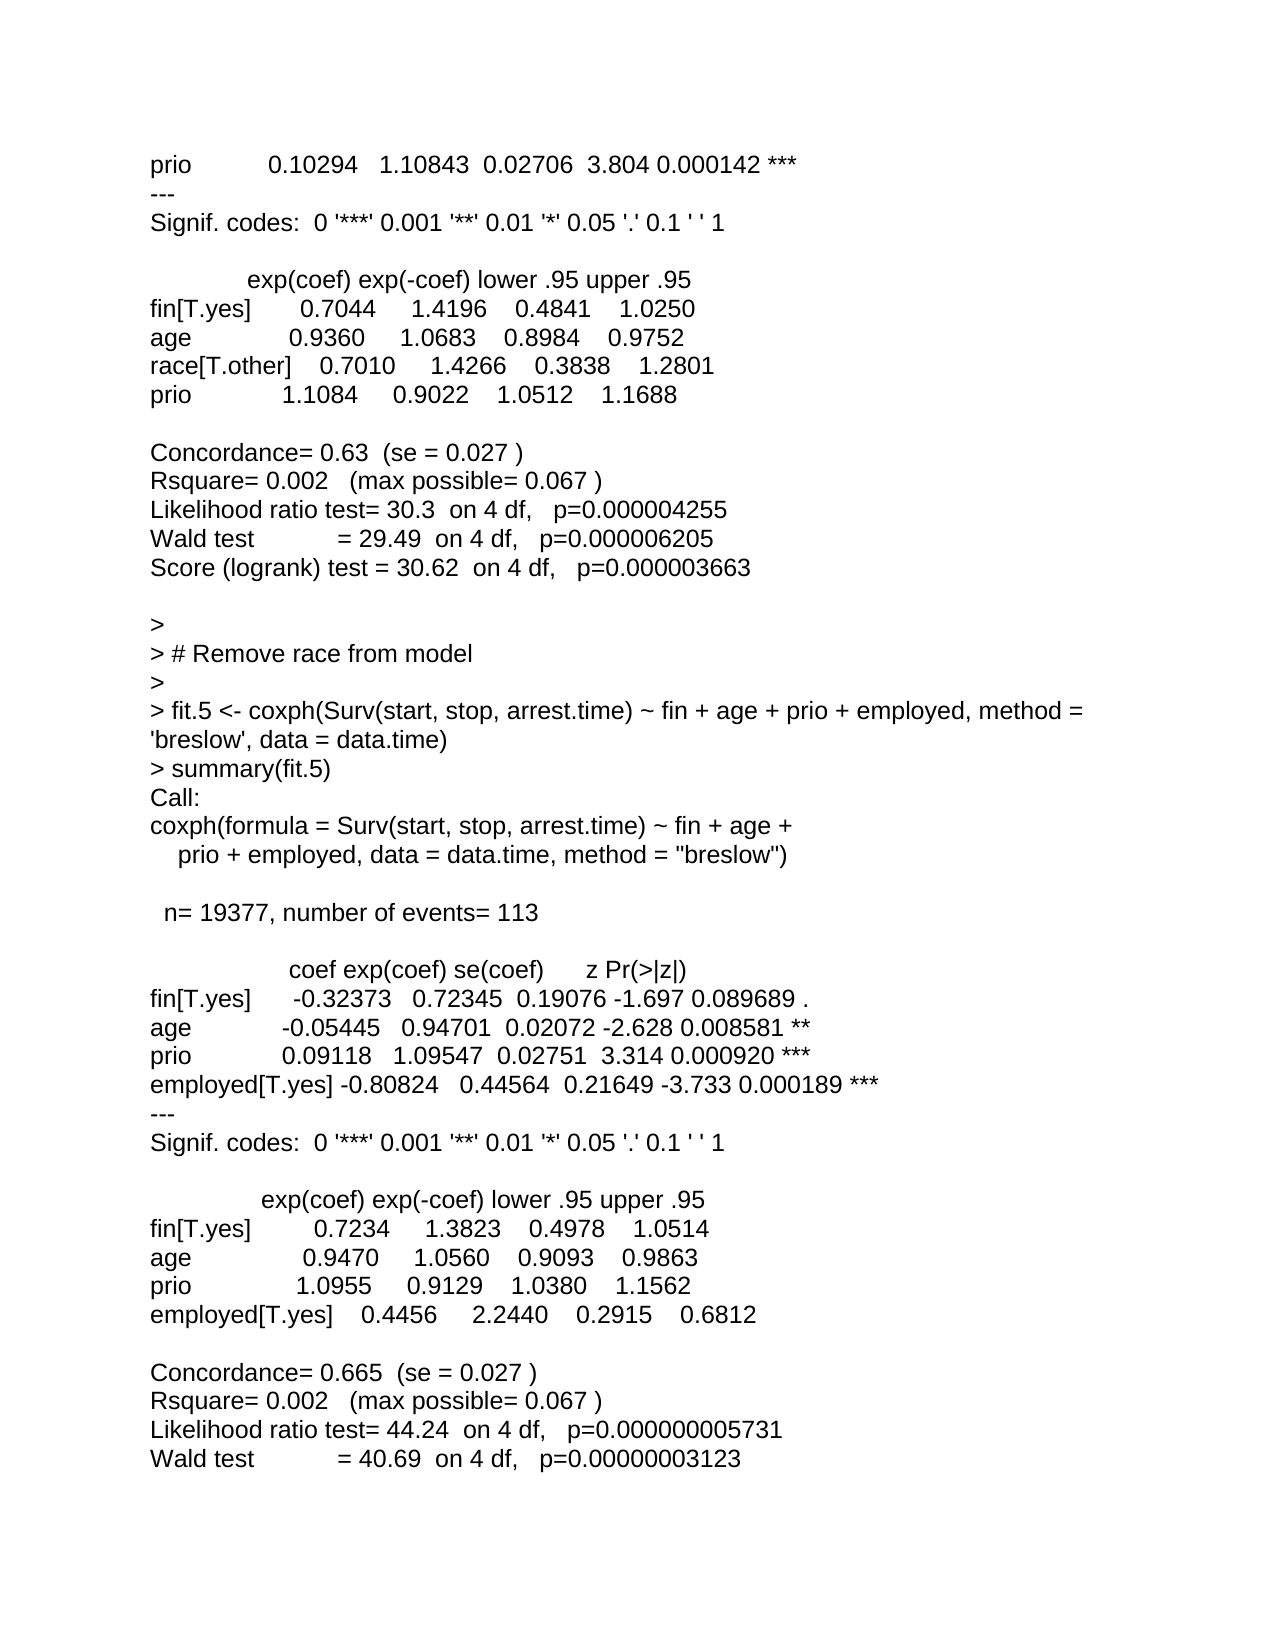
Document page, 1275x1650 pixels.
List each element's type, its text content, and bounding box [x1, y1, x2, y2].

text coef exp(coef) se(coef) z Pr(>|z|) [150, 955, 1125, 984]
text Rsquare= 0.002 (max possible= 0.067 ) [150, 1386, 1125, 1415]
text n= 19377, number of events= 113 [150, 897, 1125, 926]
text employed[T.yes] 0.4456 2.2440 0.2915 0.6812 [150, 1300, 1125, 1329]
text Likelihood ratio test= 44.24 on 4 df, p=0.000000005731 [150, 1415, 1125, 1444]
text age -0.05445 0.94701 0.02072 -2.628 0.008581 ** [150, 1012, 1125, 1041]
text Wald test = 40.69 on 4 df, p=0.00000003123 [150, 1444, 1125, 1472]
text Signif. codes: 0 '***' 0.001 '**' 0.01 '*' 0.05 '.' 0.1 ' ' 1 [150, 207, 1125, 236]
text age 0.9360 1.0683 0.8984 0.9752 [150, 322, 1125, 351]
text employed[T.yes] -0.80824 0.44564 0.21649 -3.733 0.000189 *** [150, 1070, 1125, 1099]
text exp(coef) exp(-coef) lower .95 upper .95 [150, 265, 1125, 294]
text > [150, 667, 1125, 696]
text race[T.other] 0.7010 1.4266 0.3838 1.2801 [150, 351, 1125, 380]
text --- [150, 179, 1125, 207]
text Concordance= 0.63 (se = 0.027 ) [150, 437, 1125, 466]
text Signif. codes: 0 '***' 0.001 '**' 0.01 '*' 0.05 '.' 0.1 ' ' 1 [150, 1127, 1125, 1156]
text prio 1.1084 0.9022 1.0512 1.1688 [150, 380, 1125, 409]
text prio + employed, data = data.time, method = "breslow") [150, 840, 1125, 869]
text coxph(formula = Surv(start, stop, arrest.time) ~ fin + age + [150, 811, 1125, 840]
text prio 0.09118 1.09547 0.02751 3.314 0.000920 *** [150, 1041, 1125, 1070]
text > # Remove race from model [150, 639, 1125, 667]
text Concordance= 0.665 (se = 0.027 ) [150, 1357, 1125, 1386]
text Likelihood ratio test= 30.3 on 4 df, p=0.000004255 [150, 495, 1125, 524]
text > summary(fit.5) [150, 754, 1125, 782]
text fin[T.yes] 0.7234 1.3823 0.4978 1.0514 [150, 1214, 1125, 1242]
text fin[T.yes] 0.7044 1.4196 0.4841 1.0250 [150, 294, 1125, 322]
text --- [150, 1099, 1125, 1127]
text > fit.5 <- coxph(Surv(start, stop, arrest.time) ~ fin + age + prio + employed, method = 'breslow', data = data.time) [150, 696, 1125, 754]
text Wald test = 29.49 on 4 df, p=0.000006205 [150, 524, 1125, 552]
text > [150, 610, 1125, 639]
text Call: [150, 782, 1125, 811]
text Score (logrank) test = 30.62 on 4 df, p=0.000003663 [150, 552, 1125, 581]
text exp(coef) exp(-coef) lower .95 upper .95 [150, 1185, 1125, 1214]
text age 0.9470 1.0560 0.9093 0.9863 [150, 1242, 1125, 1271]
text Rsquare= 0.002 (max possible= 0.067 ) [150, 466, 1125, 495]
text fin[T.yes] -0.32373 0.72345 0.19076 -1.697 0.089689 . [150, 984, 1125, 1012]
text prio 1.0955 0.9129 1.0380 1.1562 [150, 1271, 1125, 1300]
text prio 0.10294 1.10843 0.02706 3.804 0.000142 *** [150, 150, 1125, 179]
